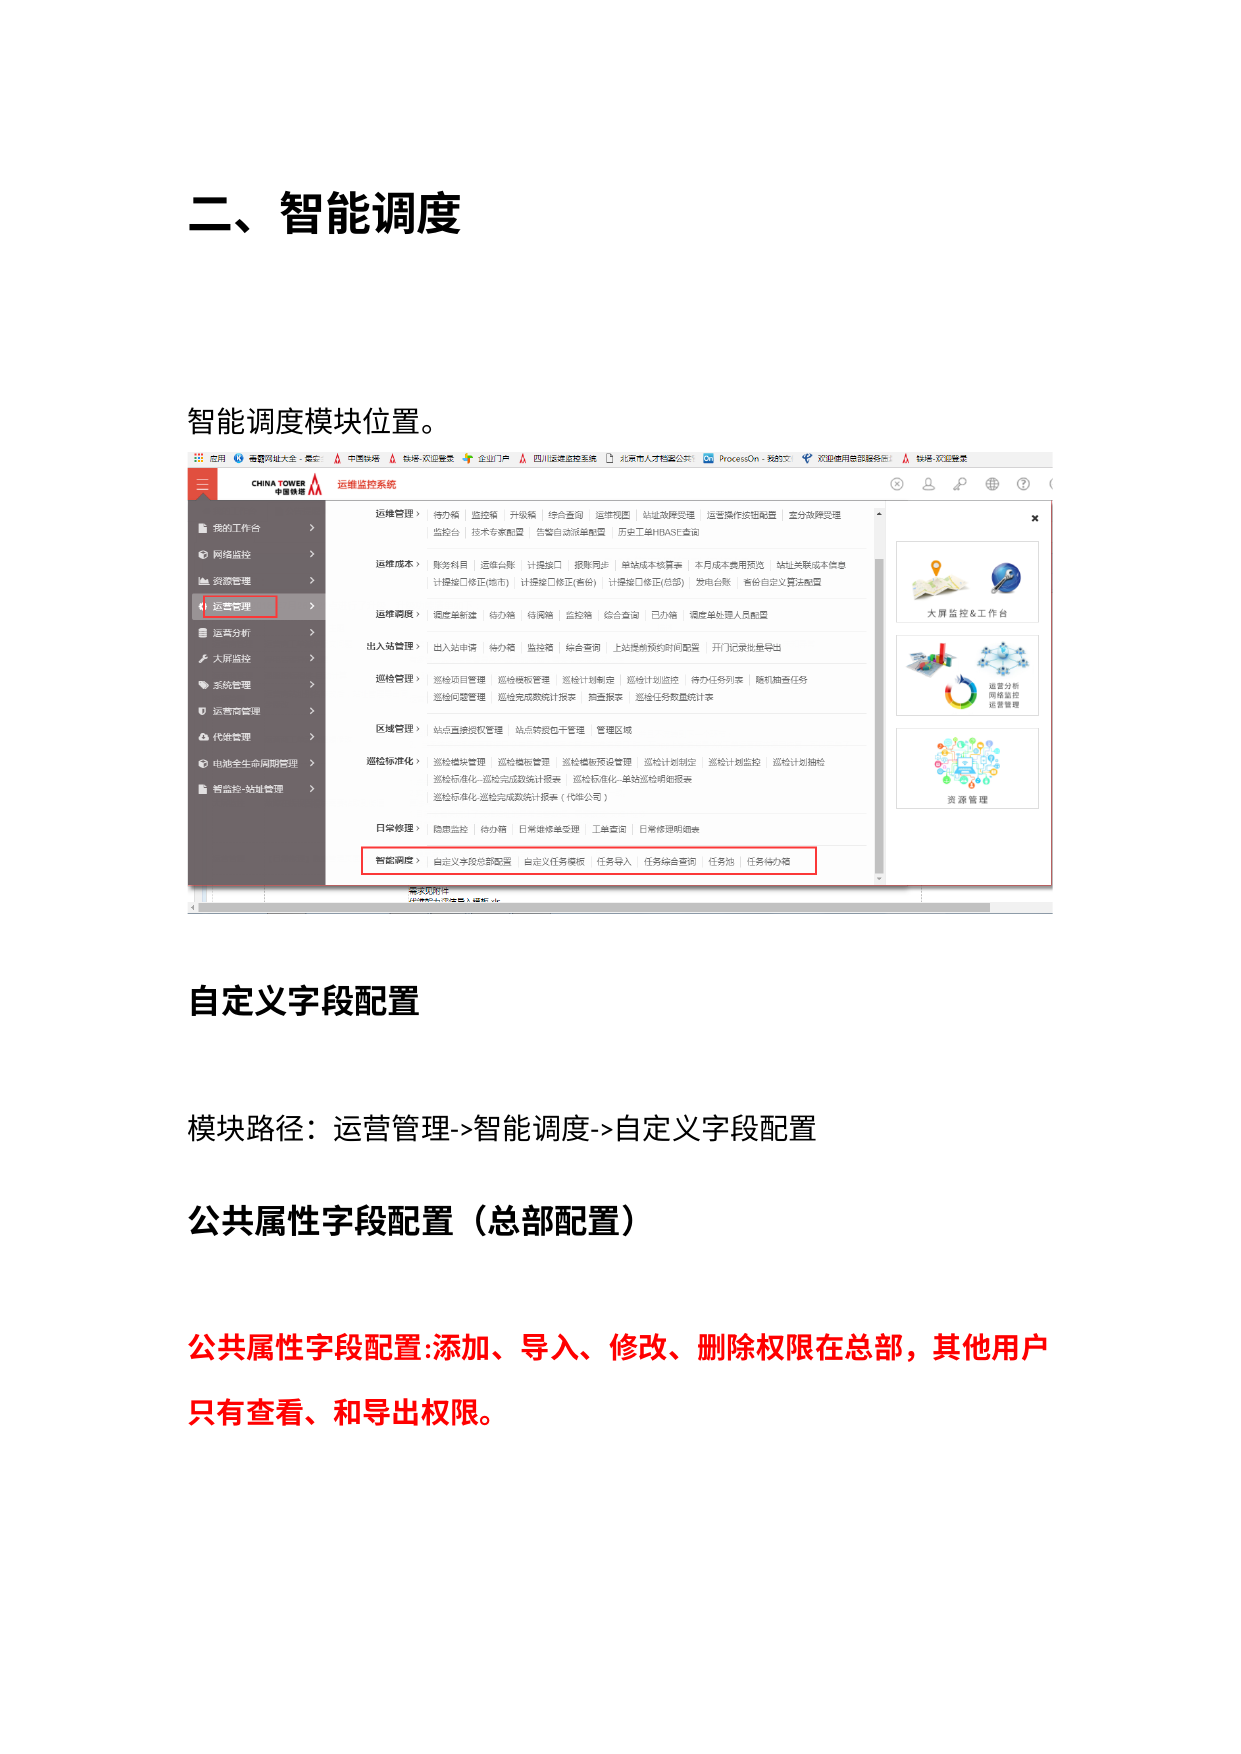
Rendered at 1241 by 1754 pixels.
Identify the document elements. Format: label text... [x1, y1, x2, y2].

subtitle 公共属性字段配置（总部配置） [187, 1186, 1053, 1251]
text 模块路径：运营管理->智能调度->自定义字段配置 [187, 1094, 1053, 1159]
text 智能调度模块位置。 [187, 387, 1053, 452]
text 公共属性字段配置:添加、导入、修改、删除权限在总部，其他用户只有查看、和导出权限。 [187, 1313, 1053, 1443]
picture [187, 452, 1053, 914]
subtitle 二、智能调度 [187, 162, 1053, 259]
subtitle 自定义字段配置 [187, 967, 1053, 1032]
